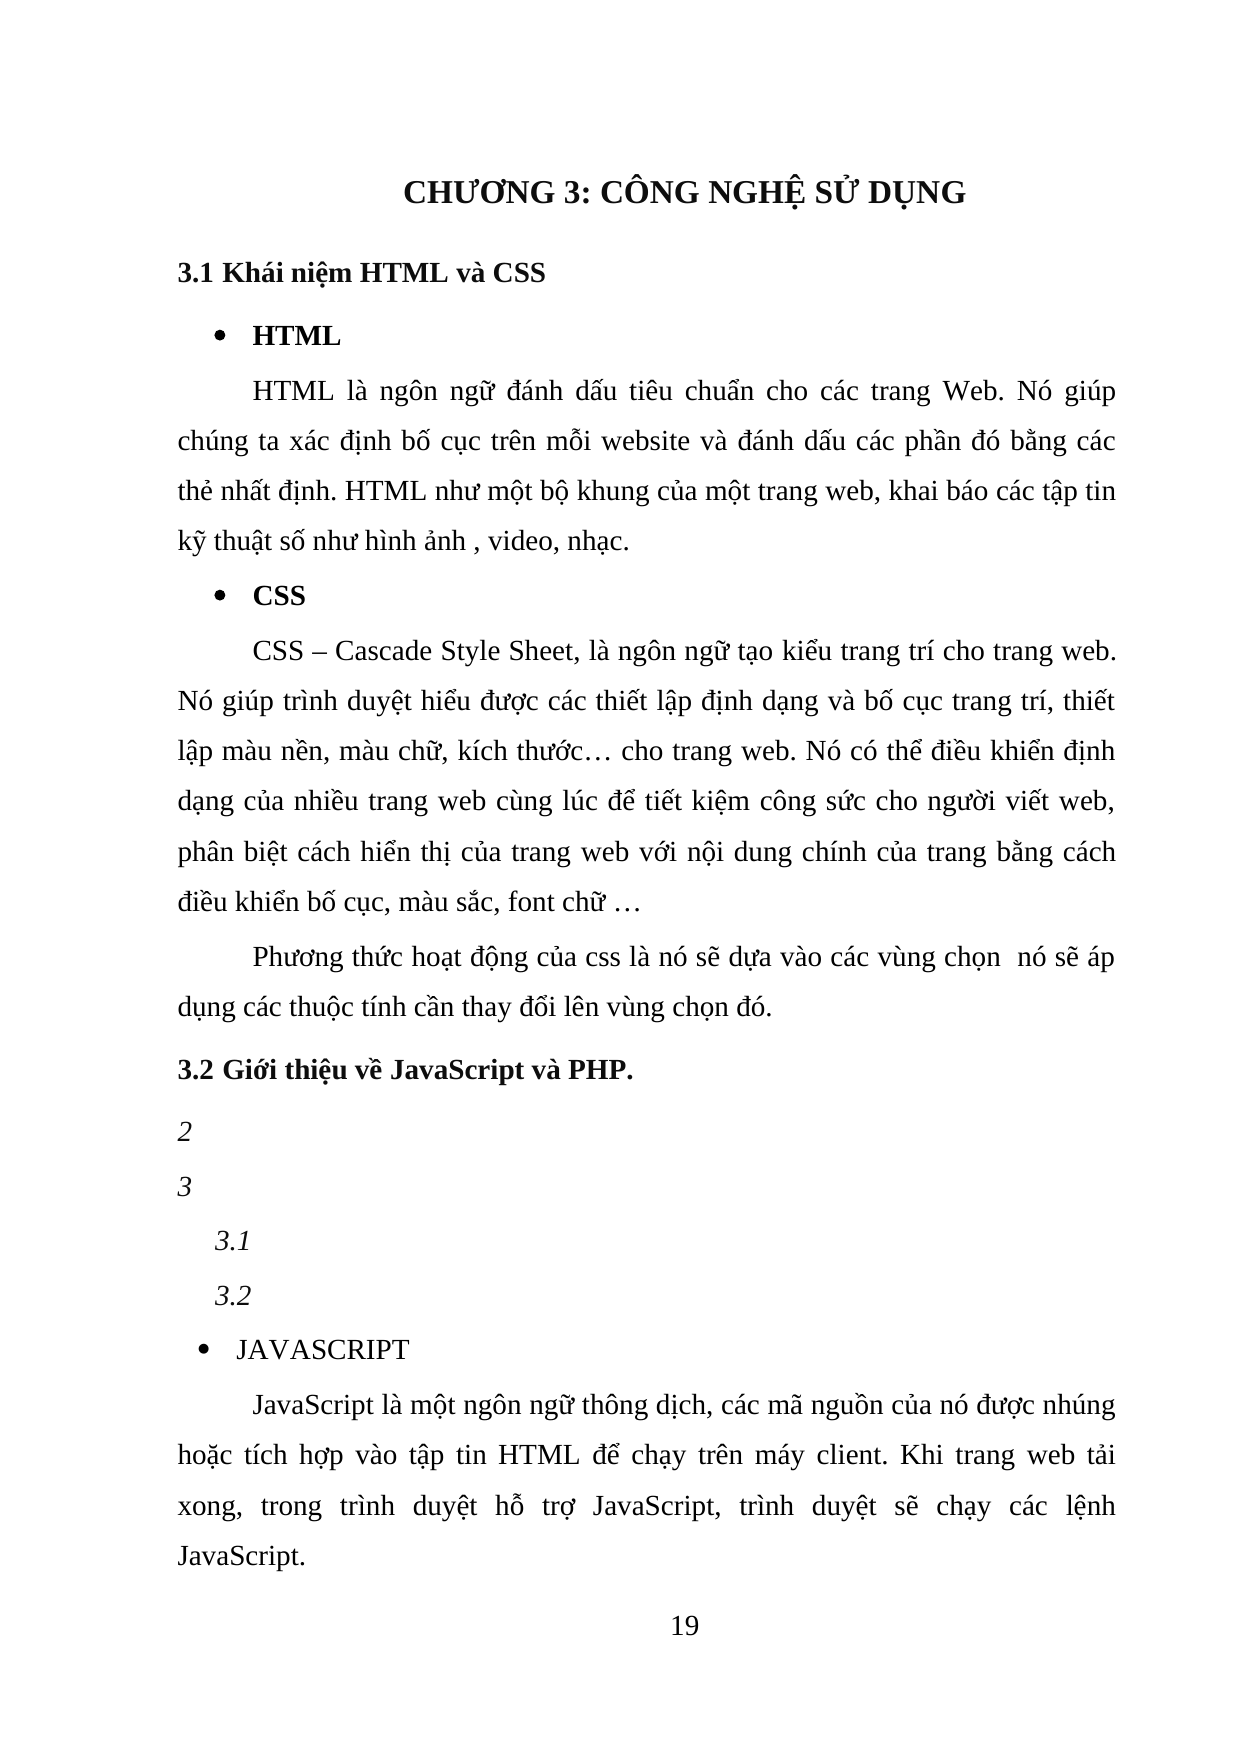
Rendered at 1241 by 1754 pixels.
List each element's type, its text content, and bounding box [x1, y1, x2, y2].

subtitle CHƯƠNG 3: CÔNG NGHỆ SỬ DỤNG [177, 173, 1117, 211]
list HTML [215, 318, 1117, 352]
subtitle Giới thiệu về JavaScript và PHP. [177, 1052, 1117, 1085]
list JAVASCRIPT [199, 1332, 1117, 1366]
text CSS – Cascade Style Sheet, là ngôn ngữ tạo kiểu trang trí cho trang web. Nó giúp trình duyệt hiểu được các thiết lập định dạng và bố cục trang trí, thiết lập màu nền, màu chữ, kích thước… cho trang web. Nó có thể điều khiển định dạng của nhiều trang web cùng lúc để tiết kiệm công sức cho người viết web, phân biệt cách hiển thị của trang web với nội dung chính của trang bằng cách điều khiển bố cục, màu sắc, font chữ … [177, 633, 1117, 918]
text HTML là ngôn ngữ đánh dấu tiêu chuẩn cho các trang Web. Nó giúp chúng ta xác định bố cục trên mỗi website và đánh dấu các phần đó bằng các thẻ nhất định. HTML như một bộ khung của một trang web, khai báo các tập tin kỹ thuật số như hình ảnh , video, nhạc. [177, 373, 1117, 557]
list CSS [215, 578, 1117, 612]
subtitle Khái niệm HTML và CSS [177, 255, 1117, 289]
text JavaScript là một ngôn ngữ thông dịch, các mã nguồn của nó được nhúng hoặc tích hợp vào tập tin HTML để chạy trên máy client. Khi trang web tải xong, trong trình duyệt hỗ trợ JavaScript, trình duyệt sẽ chạy các lệnh JavaScript. [177, 1387, 1117, 1572]
text Phương thức hoạt động của css là nó sẽ dựa vào các vùng chọn nó sẽ áp dụng các thuộc tính cần thay đổi lên vùng chọn đó. [177, 939, 1117, 1022]
